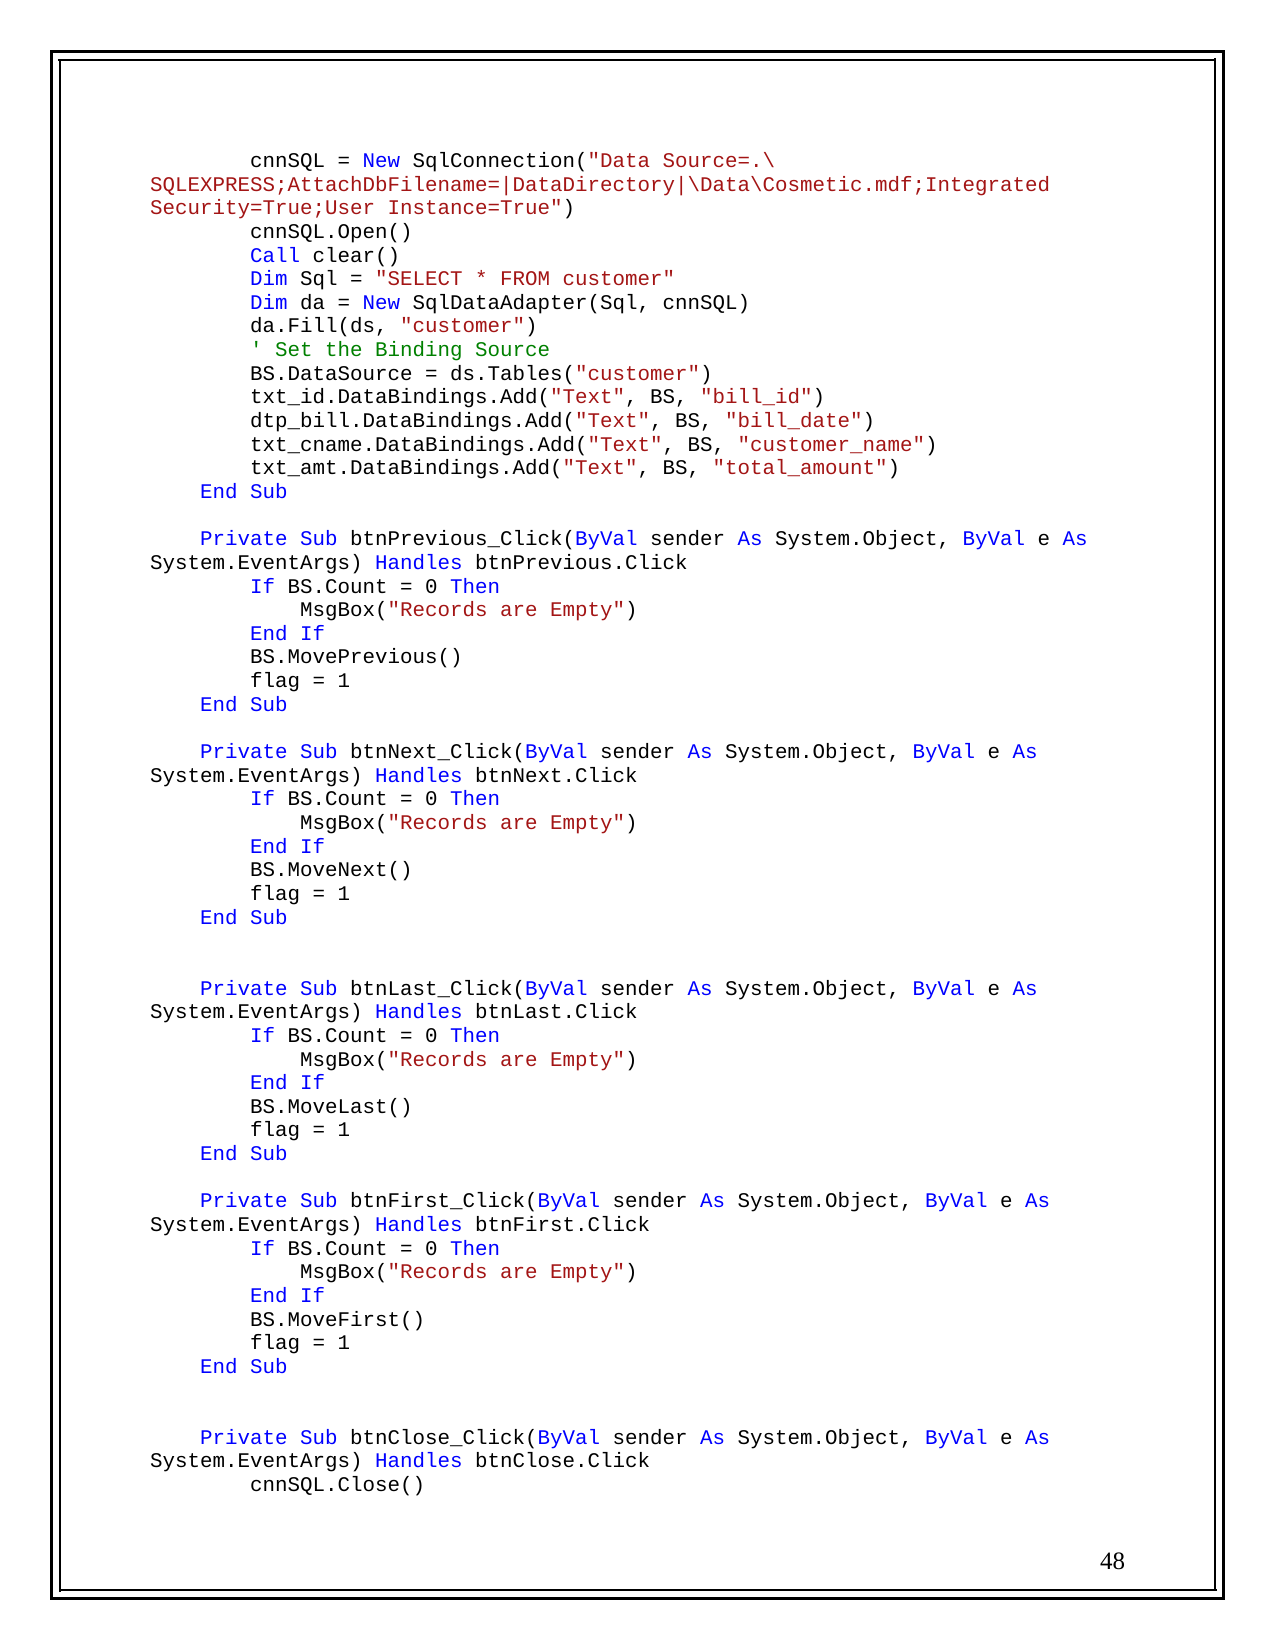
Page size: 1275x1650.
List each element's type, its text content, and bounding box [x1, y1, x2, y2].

text cnnSQL.Close() [150, 1474, 1125, 1498]
text BS.MovePrevious() [150, 647, 1125, 670]
text flag = 1 [150, 1119, 1125, 1143]
text Dim Sql = "SELECT * FROM customer" [150, 268, 1125, 292]
text End Sub [150, 1143, 1125, 1167]
text MsgBox("Records are Empty") [150, 1048, 1125, 1072]
text txt_id.DataBindings.Add("Text", BS, "bill_id") [150, 386, 1125, 410]
text txt_amt.DataBindings.Add("Text", BS, "total_amount") [150, 457, 1125, 481]
text flag = 1 [150, 883, 1125, 907]
text flag = 1 [150, 1332, 1125, 1356]
text Private Sub btnClose_Click(ByVal sender As System.Object, ByVal e As System.EventArgs) Handles btnClose.Click [150, 1427, 1125, 1474]
text End Sub [150, 481, 1125, 505]
text If BS.Count = 0 Then [150, 788, 1125, 812]
text dtp_bill.DataBindings.Add("Text", BS, "bill_date") [150, 410, 1125, 434]
text Private Sub btnPrevious_Click(ByVal sender As System.Object, ByVal e As System.EventArgs) Handles btnPrevious.Click [150, 528, 1125, 576]
text BS.MoveNext() [150, 859, 1125, 883]
text Private Sub btnNext_Click(ByVal sender As System.Object, ByVal e As System.EventArgs) Handles btnNext.Click [150, 741, 1125, 788]
text txt_cname.DataBindings.Add("Text", BS, "customer_name") [150, 434, 1125, 457]
text End If [150, 1072, 1125, 1096]
text BS.MoveFirst() [150, 1309, 1125, 1332]
text Private Sub btnLast_Click(ByVal sender As System.Object, ByVal e As System.EventArgs) Handles btnLast.Click [150, 978, 1125, 1025]
text End If [150, 623, 1125, 647]
text End If [150, 1285, 1125, 1309]
text End Sub [150, 694, 1125, 717]
text If BS.Count = 0 Then [150, 1238, 1125, 1261]
text cnnSQL.Open() [150, 221, 1125, 244]
text ' Set the Binding Source [150, 339, 1125, 363]
text Private Sub btnFirst_Click(ByVal sender As System.Object, ByVal e As System.EventArgs) Handles btnFirst.Click [150, 1190, 1125, 1238]
text Call clear() [150, 244, 1125, 268]
text If BS.Count = 0 Then [150, 1025, 1125, 1048]
text End If [150, 836, 1125, 859]
text MsgBox("Records are Empty") [150, 599, 1125, 623]
text flag = 1 [150, 670, 1125, 694]
text cnnSQL = New SqlConnection("Data Source=.\SQLEXPRESS;AttachDbFilename=|DataDirectory|\Data\Cosmetic.mdf;Integrated Security=True;User Instance=True") [150, 150, 1125, 221]
text End Sub [150, 907, 1125, 930]
text MsgBox("Records are Empty") [150, 812, 1125, 836]
text MsgBox("Records are Empty") [150, 1261, 1125, 1285]
text da.Fill(ds, "customer") [150, 316, 1125, 339]
text BS.MoveLast() [150, 1096, 1125, 1119]
text If BS.Count = 0 Then [150, 576, 1125, 599]
text End Sub [150, 1356, 1125, 1379]
text BS.DataSource = ds.Tables("customer") [150, 363, 1125, 386]
text Dim da = New SqlDataAdapter(Sql, cnnSQL) [150, 292, 1125, 316]
